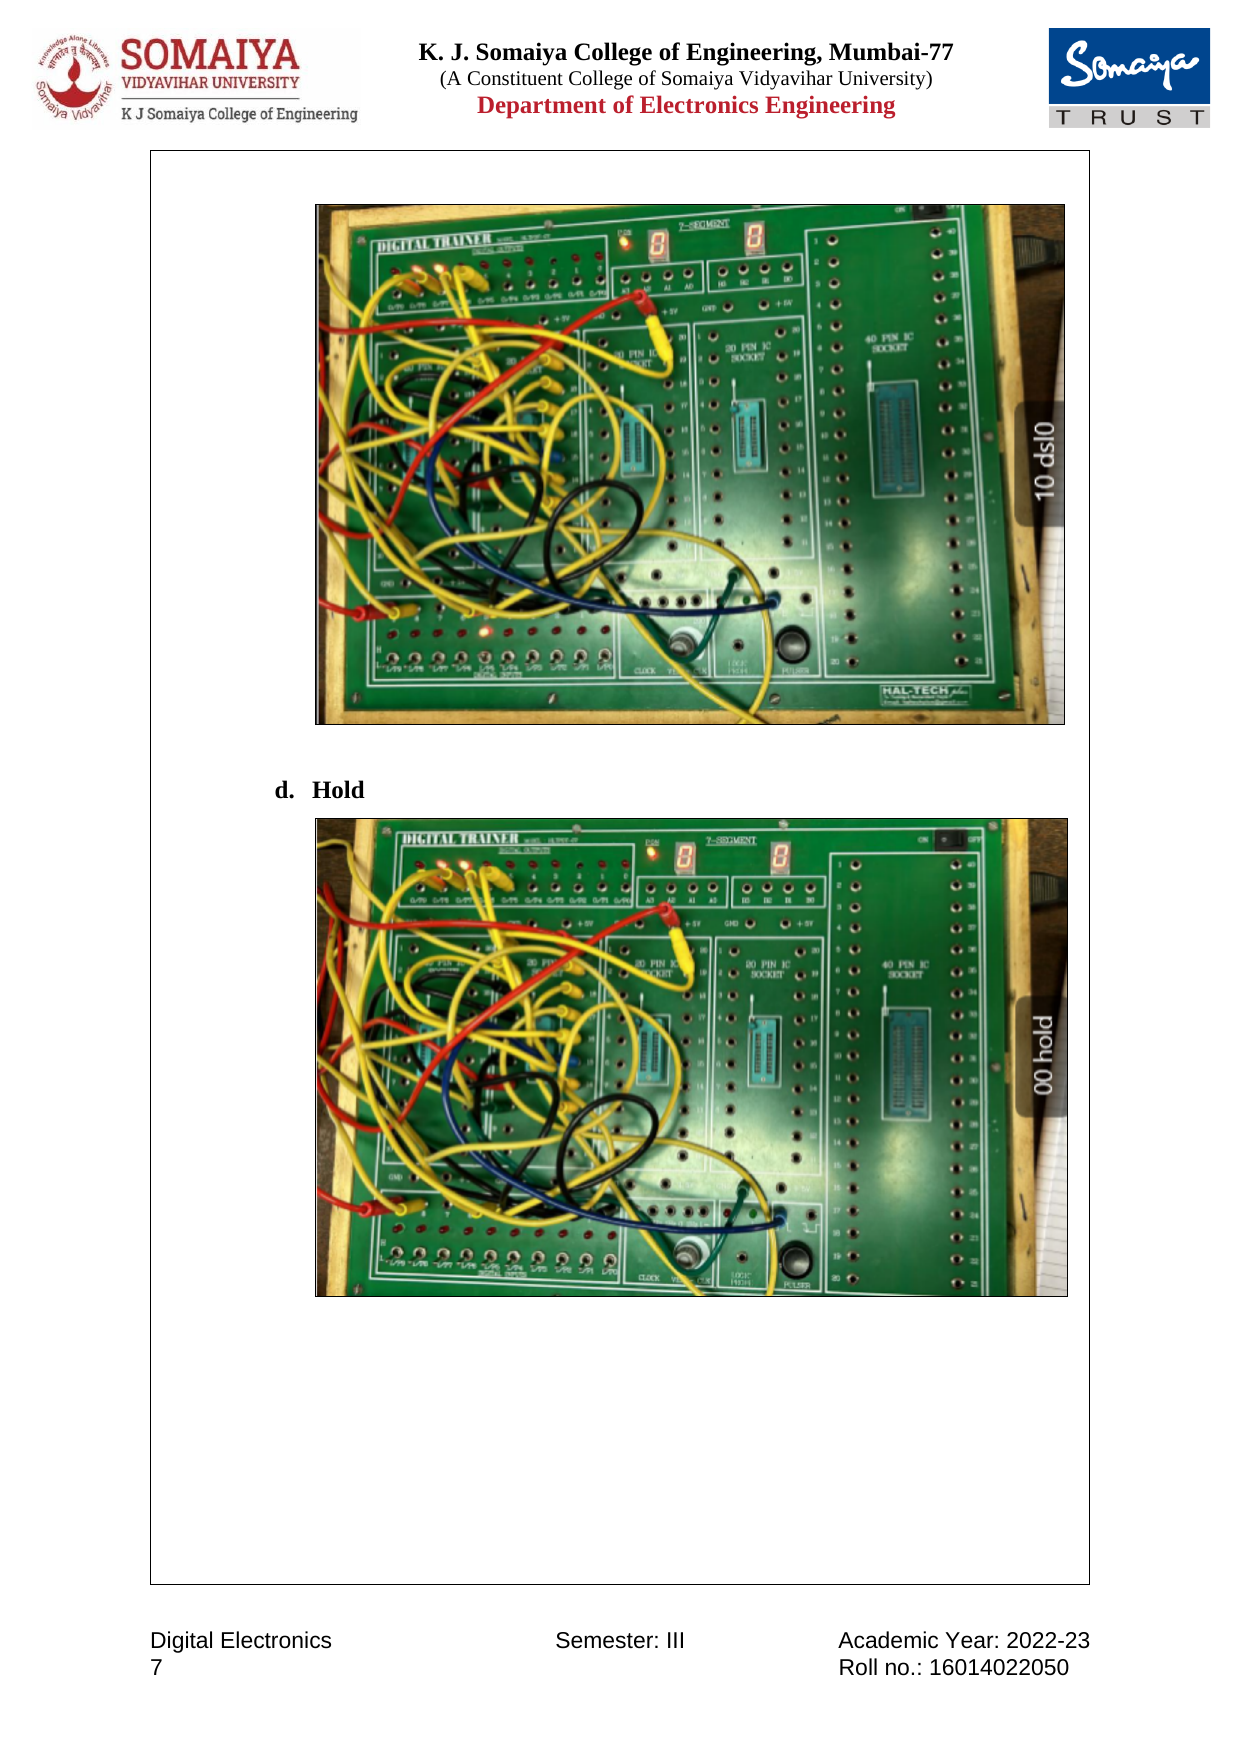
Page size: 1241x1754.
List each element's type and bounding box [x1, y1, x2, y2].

picture [316, 205, 1064, 724]
table_cell [151, 151, 1089, 1584]
picture [31, 28, 361, 130]
picture [316, 819, 1067, 1296]
picture [1048, 28, 1211, 128]
